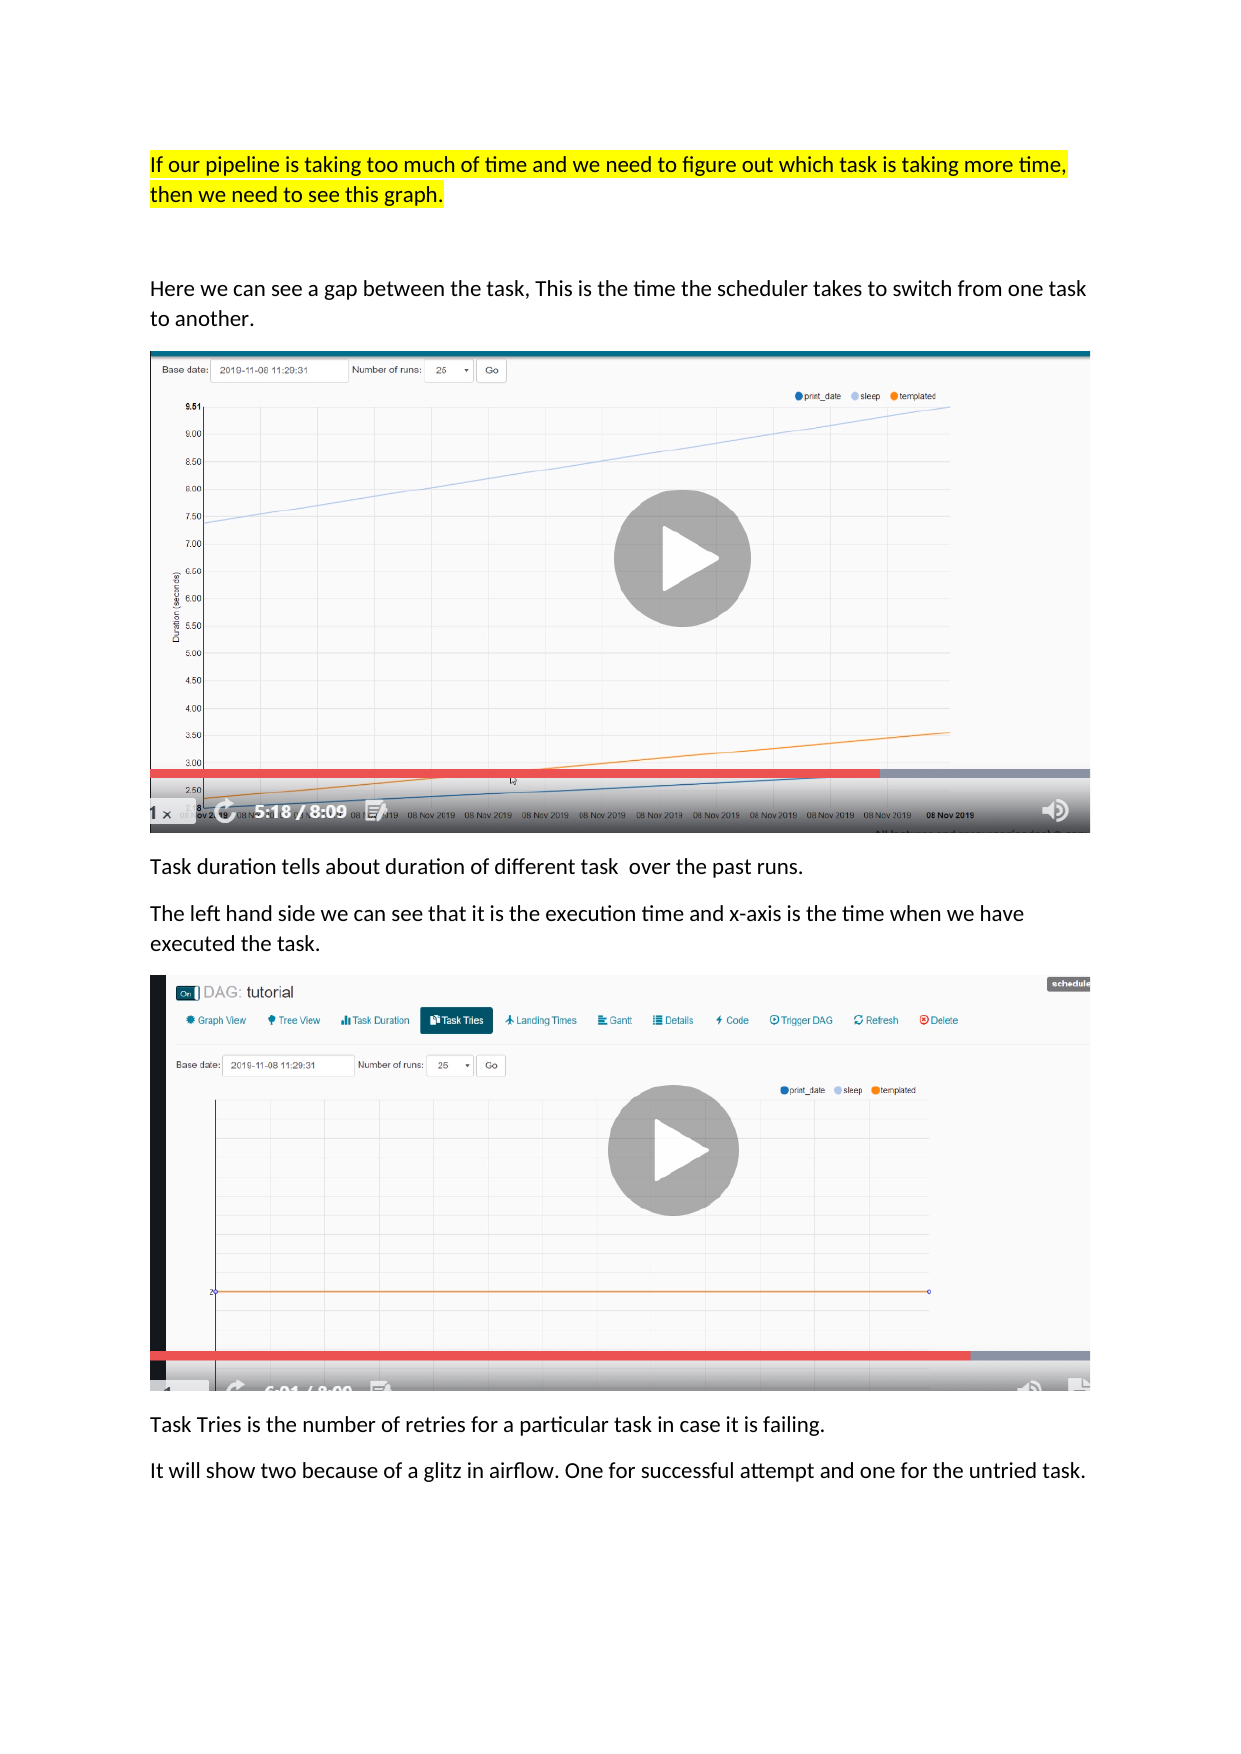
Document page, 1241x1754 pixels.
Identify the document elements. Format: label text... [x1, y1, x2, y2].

picture [150, 975, 1091, 1391]
text Here we can see a gap between the task, This is the time the scheduler takes to switch from one task to another. [150, 274, 1090, 332]
text If our pipeline is taking too much of time and we need to figure out which task is taking more time, then we need to see this graph. [150, 150, 1090, 208]
text Task duration tells about duration of different task over the past runs. [150, 852, 1090, 880]
text Task Tries is the number of retries for a particular task in case it is failing. [150, 1410, 1090, 1438]
picture [150, 356, 1091, 833]
text The left hand side we can see that it is the execution time and x-axis is the time when we have executed the task. [150, 899, 1090, 957]
text It will show two because of a glitz in airflow. One for successful attempt and one for the untried task. [150, 1457, 1090, 1485]
